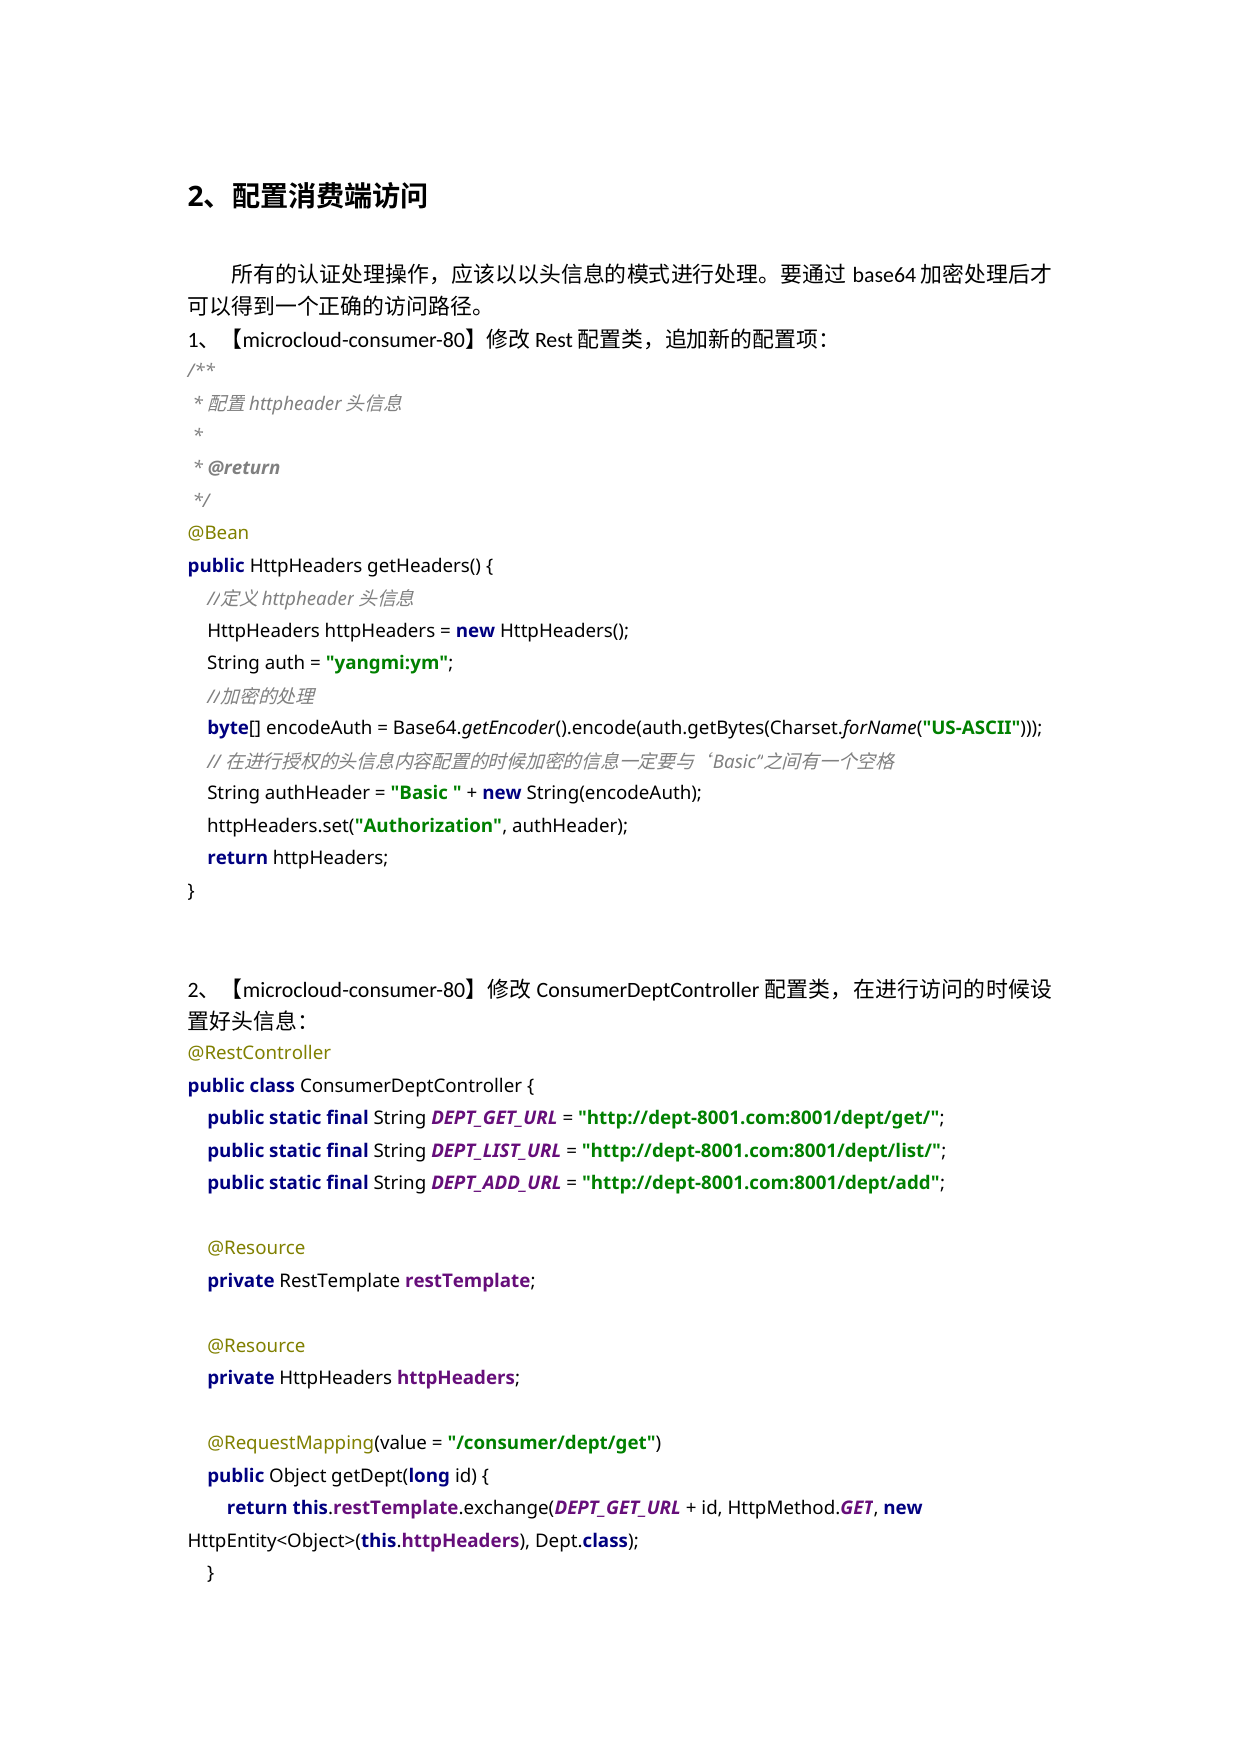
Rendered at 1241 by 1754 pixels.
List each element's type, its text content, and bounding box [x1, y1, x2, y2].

text 所有的认证处理操作，应该以以头信息的模式进行处理。要通过base64加密处理后才可以得到一个正确的访问路径。 [187, 256, 1053, 321]
list 【microcloud-consumer-80】修改ConsumerDeptController配置类，在进行访问的时候设置好头信息： [187, 971, 1053, 1036]
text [187, 1036, 1053, 1589]
subtitle 配置消费端访问 [187, 162, 1053, 227]
list 【microcloud-consumer-80】修改Rest配置类，追加新的配置项： [187, 321, 1053, 354]
text /** * 配置httpheader头信息 * * @return */ @Bean public HttpHeaders getHeaders() { //定义httpheader头信息 HttpHeaders httpHeaders = new HttpHeaders(); String auth = "yangmi:ym"; //加密的处理 byte[] encodeAuth = Base64.getEncoder().encode(auth.getBytes(Charset.forName("US-ASCII"))); // 在进行授权的头信息内容配置的时候加密的信息一定要与“Basic”之间有一个空格 String authHeader = "Basic " + new String(encodeAuth); httpHeaders.set("Authorization", authHeader); return httpHeaders; } [187, 354, 1053, 906]
